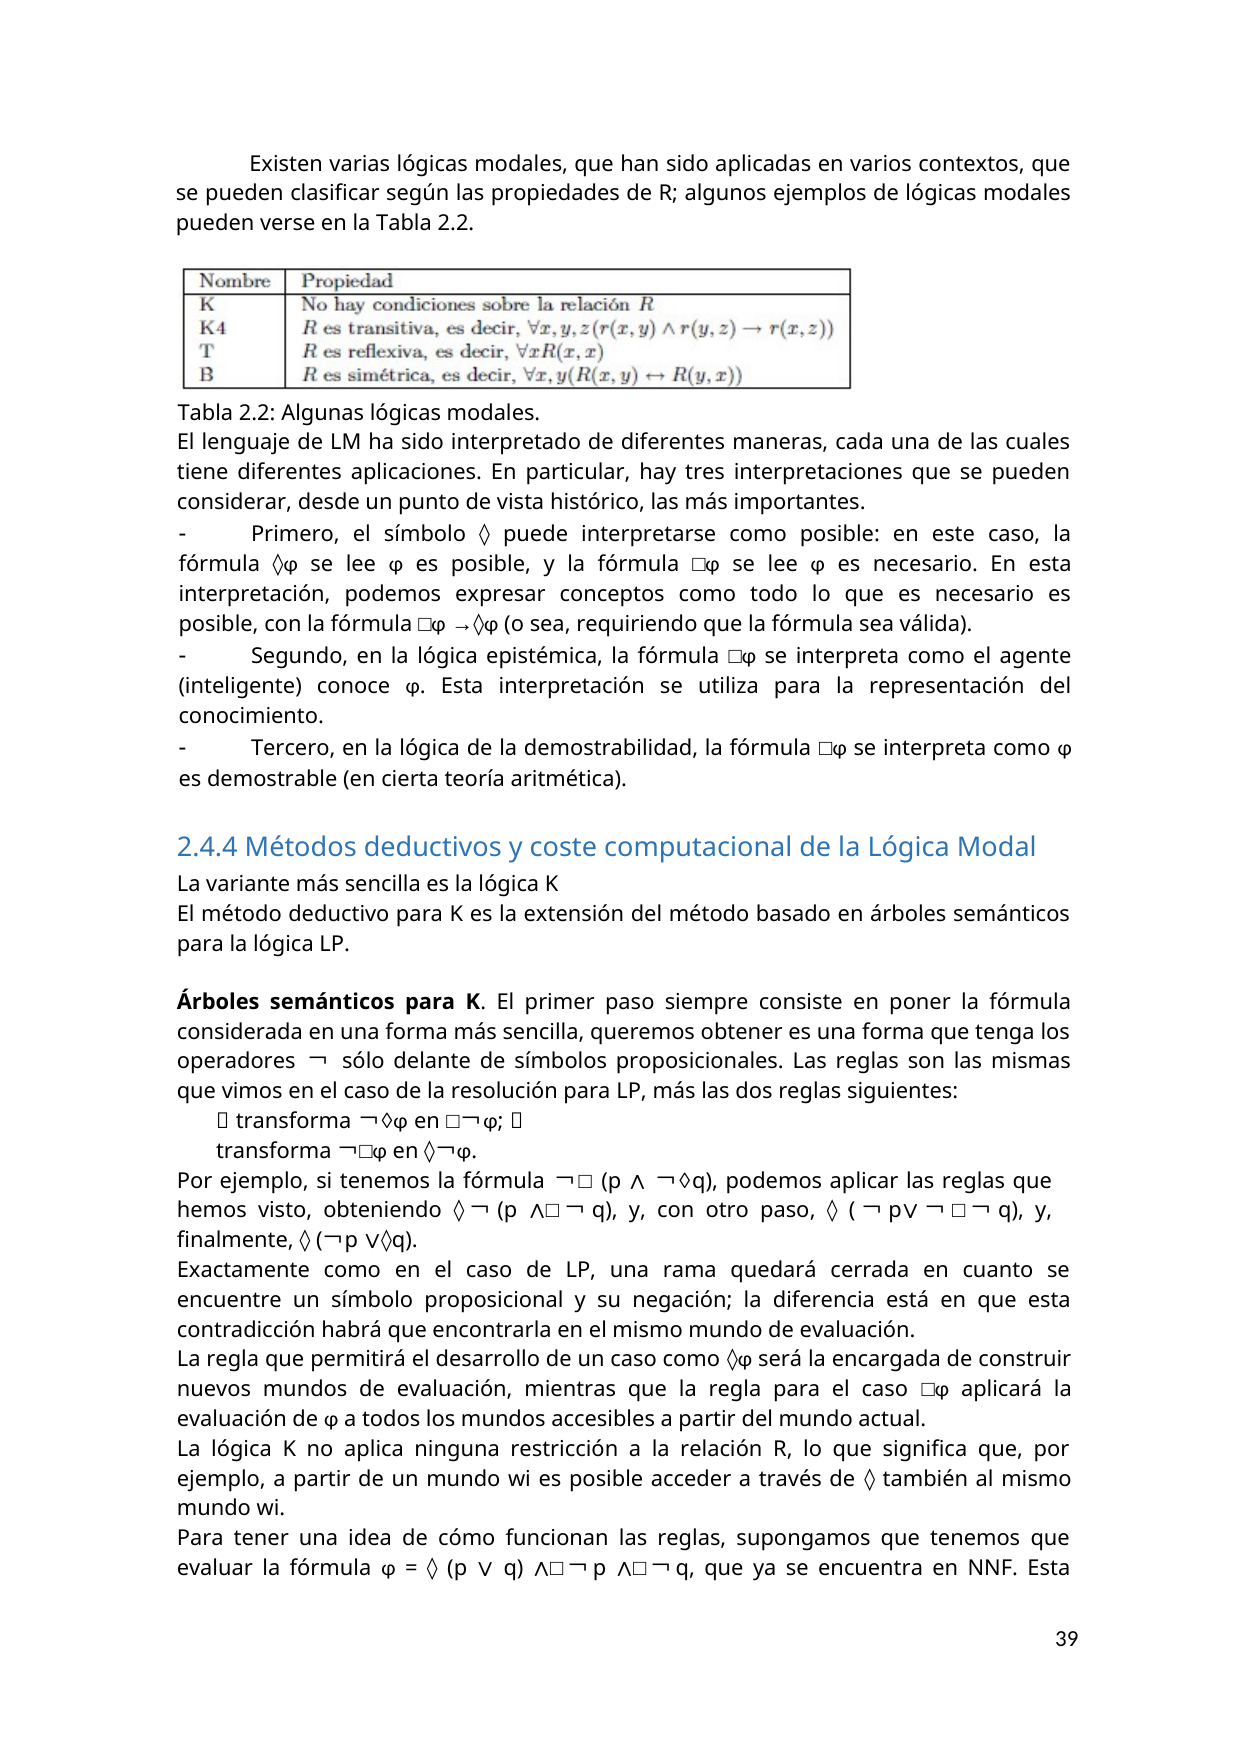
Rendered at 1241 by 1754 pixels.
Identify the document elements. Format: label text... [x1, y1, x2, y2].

text Por ejemplo, si tenemos la fórmula ￢□ (p ∧ ￢◊q), podemos aplicar las reglas que hemos visto, obteniendo ◊￢(p ∧□￢q), y, con otro paso, ◊ (￢p∨￢□￢q), y, finalmente, ◊ (￢p ∨◊q). [177, 1164, 1052, 1254]
text El lenguaje de LM ha sido interpretado de diferentes maneras, cada una de las cuales tiene diferentes aplicaciones. En particular, hay tres interpretaciones que se pueden considerar, desde un punto de vista histórico, las más importantes. [177, 426, 1072, 516]
text La variante más sencilla es la lógica K [177, 868, 989, 898]
text Exactamente como en el caso de LP, una rama quedará cerrada en cuanto se encuentre un símbolo proposicional y su negación; la diferencia está en que esta contradicción habrá que encontrarla en el mismo mundo de evaluación. [177, 1254, 1072, 1343]
text  transforma ￢◊φ en □￢φ;  transforma ￢□φ en ◊￢φ. [216, 1105, 523, 1164]
text El método deductivo para K es la extensión del método basado en árboles semánticos para la lógica LP. [177, 898, 1072, 958]
text La regla que permitirá el desarrollo de un caso como ◊φ será la encargada de construir nuevos mundos de evaluación, mientras que la regla para el caso □φ aplicará la evaluación de φ a todos los mundos accesibles a partir del mundo actual. [177, 1343, 1072, 1433]
list Primero, el símbolo ◊ puede interpretarse como posible: en este caso, la fórmula ◊φ se lee φ es posible, y la fórmula □φ se lee φ es necesario. En esta interpretación, podemos expresar conceptos como todo lo que es necesario es posible, con la fórmula □φ →◊φ (o sea, requiriendo que la fórmula sea válida). [178, 516, 1072, 638]
list Tercero, en la lógica de la demostrabilidad, la fórmula □φ se interpreta como φ es demostrable (en cierta teoría aritmética). [178, 730, 1072, 792]
picture [177, 265, 859, 397]
subtitle 2.4.4 Métodos deductivos y coste computacional de la Lógica Modal [177, 828, 1078, 864]
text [177, 1522, 1072, 1582]
text Tabla 2.2: Algunas lógicas modales. [177, 397, 1070, 426]
text La lógica K no aplica ninguna restricción a la relación R, lo que significa que, por ejemplo, a partir de un mundo wi es posible acceder a través de ◊ también al mismo mundo wi. [177, 1433, 1072, 1522]
text Existen varias lógicas modales, que han sido aplicadas en varios contextos, que se pueden clasificar según las propiedades de R; algunos ejemplos de lógicas modales pueden verse en la Tabla 2.2. [176, 148, 1072, 237]
list Segundo, en la lógica epistémica, la fórmula □φ se interpreta como el agente (inteligente) conoce φ. Esta interpretación se utiliza para la representación del conocimiento. [178, 638, 1072, 730]
text Árboles semánticos para K. El primer paso siempre consiste en poner la fórmula considerada en una forma más sencilla, queremos obtener es una forma que tenga los operadores ￢ sólo delante de símbolos proposicionales. Las reglas son las mismas que vimos en el caso de la resolución para LP, más las dos reglas siguientes: [177, 986, 1072, 1105]
